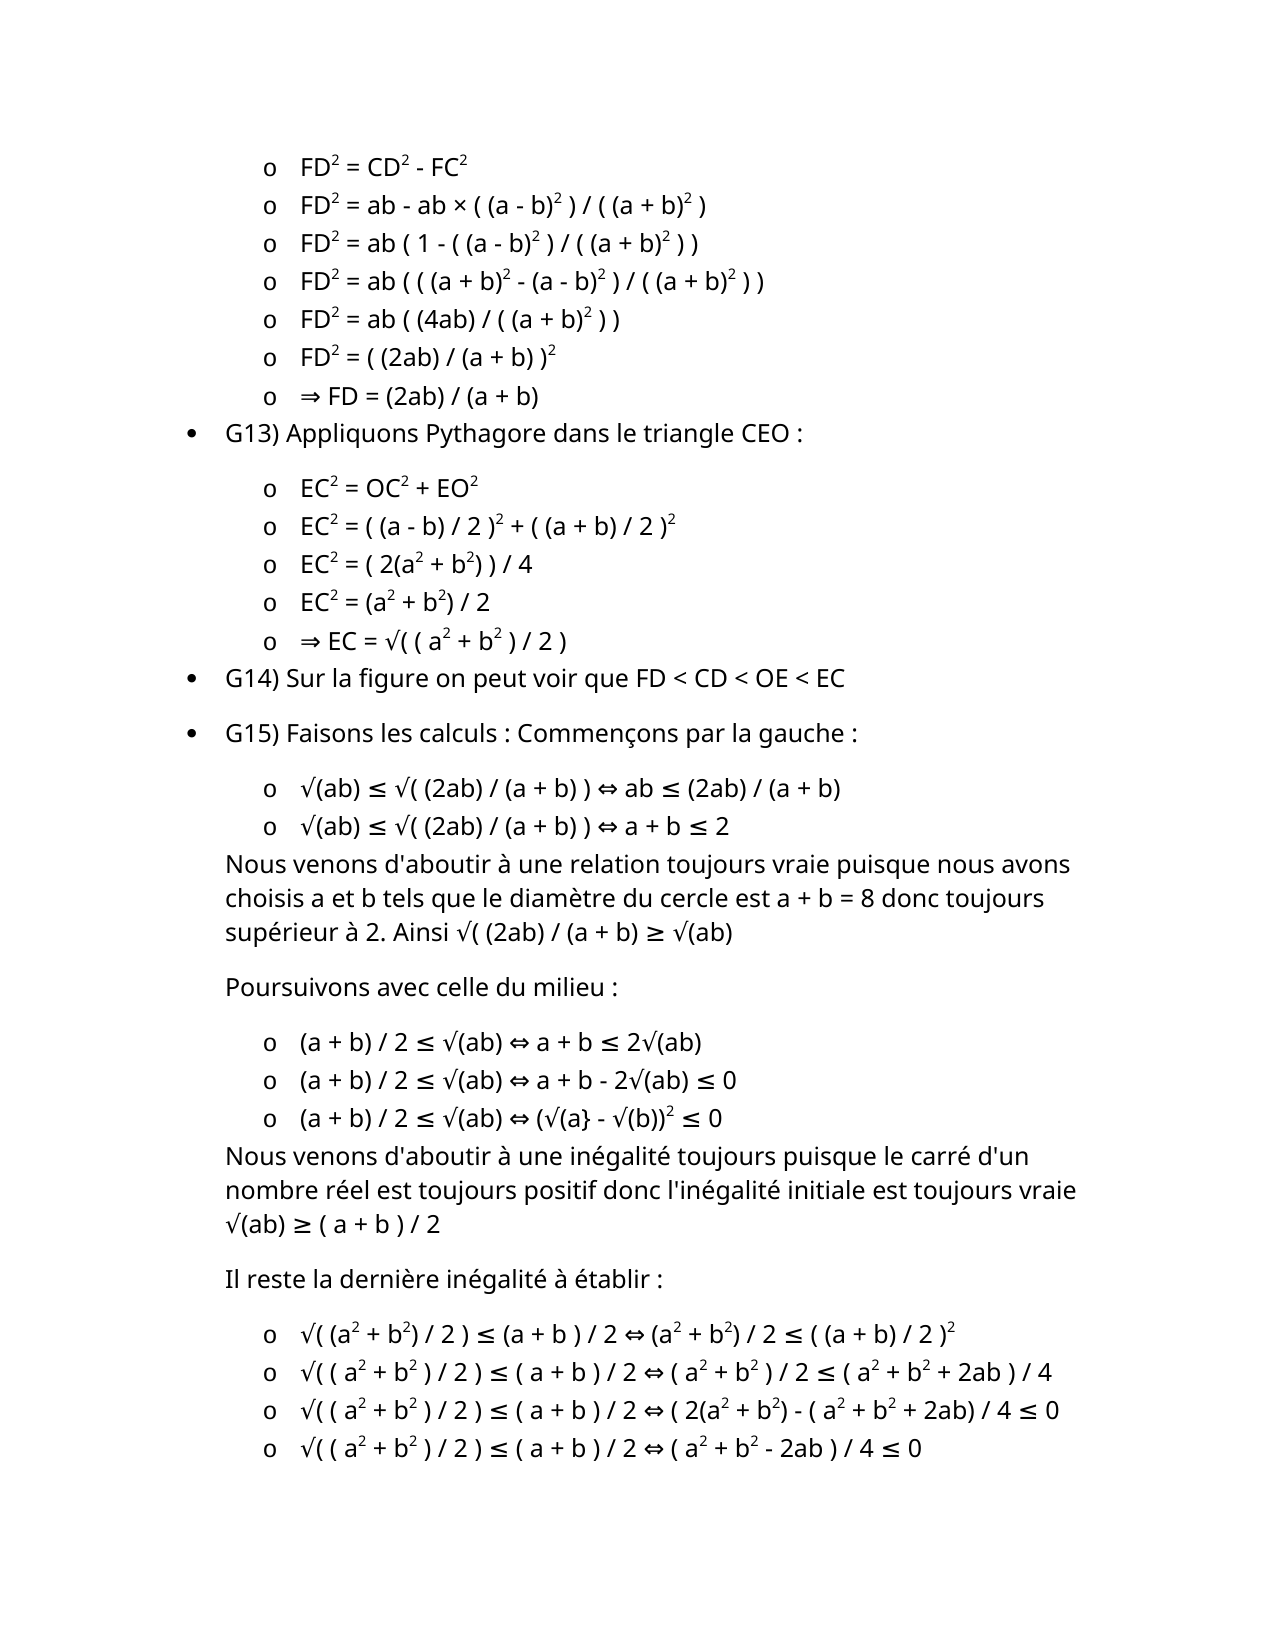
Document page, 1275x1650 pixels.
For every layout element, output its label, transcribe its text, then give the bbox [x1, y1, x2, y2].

list FD2 = ab ( 1 - ( (a - b)2 ) / ( (a + b)2 ) ) [262, 226, 1125, 260]
list EC2 = ( (a - b) / 2 )2 + ( (a + b) / 2 )2 [262, 509, 1125, 543]
list (a + b) / 2 ≤ √(ab) ⇔ a + b ≤ 2√(ab) [262, 1025, 1125, 1059]
list ⇒ EC = √( ( a2 + b2 ) / 2 ) [262, 623, 1125, 657]
list √( ( a2 + b2 ) / 2 ) ≤ ( a + b ) / 2 ⇔ ( 2(a2 + b2) - ( a2 + b2 + 2ab) / 4 ≤ 0 [262, 1393, 1125, 1427]
list FD2 = ab - ab × ( (a - b)2 ) / ( (a + b)2 ) [262, 188, 1125, 222]
list EC2 = ( 2(a2 + b2) ) / 4 [262, 547, 1125, 581]
list Poursuivons avec celle du milieu : [187, 970, 1125, 1004]
list FD2 = ab ( ( (a + b)2 - (a - b)2 ) / ( (a + b)2 ) ) [262, 264, 1125, 298]
list FD2 = ( (2ab) / (a + b) )2 [262, 340, 1125, 374]
list FD2 = CD2 - FC2 [262, 150, 1125, 184]
list √( ( a2 + b2 ) / 2 ) ≤ ( a + b ) / 2 ⇔ ( a2 + b2 ) / 2 ≤ ( a2 + b2 + 2ab ) / 4 [262, 1355, 1125, 1389]
list √( ( a2 + b2 ) / 2 ) ≤ ( a + b ) / 2 ⇔ ( a2 + b2 - 2ab ) / 4 ≤ 0 [262, 1431, 1125, 1465]
list G13) Appliquons Pythagore dans le triangle CEO : [187, 416, 1125, 450]
list FD2 = ab ( (4ab) / ( (a + b)2 ) ) [262, 302, 1125, 336]
list √( (a2 + b2) / 2 ) ≤ (a + b ) / 2 ⇔ (a2 + b2) / 2 ≤ ( (a + b) / 2 )2 [262, 1317, 1125, 1351]
list Nous venons d'aboutir à une inégalité toujours puisque le carré d'un nombre réel est toujours positif donc l'inégalité initiale est toujours vraie √(ab) ≥ ( a + b ) / 2 [187, 1139, 1125, 1241]
list (a + b) / 2 ≤ √(ab) ⇔ a + b - 2√(ab) ≤ 0 [262, 1063, 1125, 1097]
list √(ab) ≤ √( (2ab) / (a + b) ) ⇔ a + b ≤ 2 [262, 809, 1125, 843]
list EC2 = OC2 + EO2 [262, 471, 1125, 505]
list Il reste la dernière inégalité à établir : [187, 1262, 1125, 1296]
list (a + b) / 2 ≤ √(ab) ⇔ (√(a} - √(b))2 ≤ 0 [262, 1101, 1125, 1135]
list G14) Sur la figure on peut voir que FD < CD < OE < EC [187, 661, 1125, 695]
list Nous venons d'aboutir à une relation toujours vraie puisque nous avons choisis a et b tels que le diamètre du cercle est a + b = 8 donc toujours supérieur à 2. Ainsi √( (2ab) / (a + b) ≥ √(ab) [187, 847, 1125, 949]
list √(ab) ≤ √( (2ab) / (a + b) ) ⇔ ab ≤ (2ab) / (a + b) [262, 771, 1125, 805]
list EC2 = (a2 + b2) / 2 [262, 585, 1125, 619]
list G15) Faisons les calculs : Commençons par la gauche : [187, 716, 1125, 750]
list ⇒ FD = (2ab) / (a + b) [262, 378, 1125, 412]
